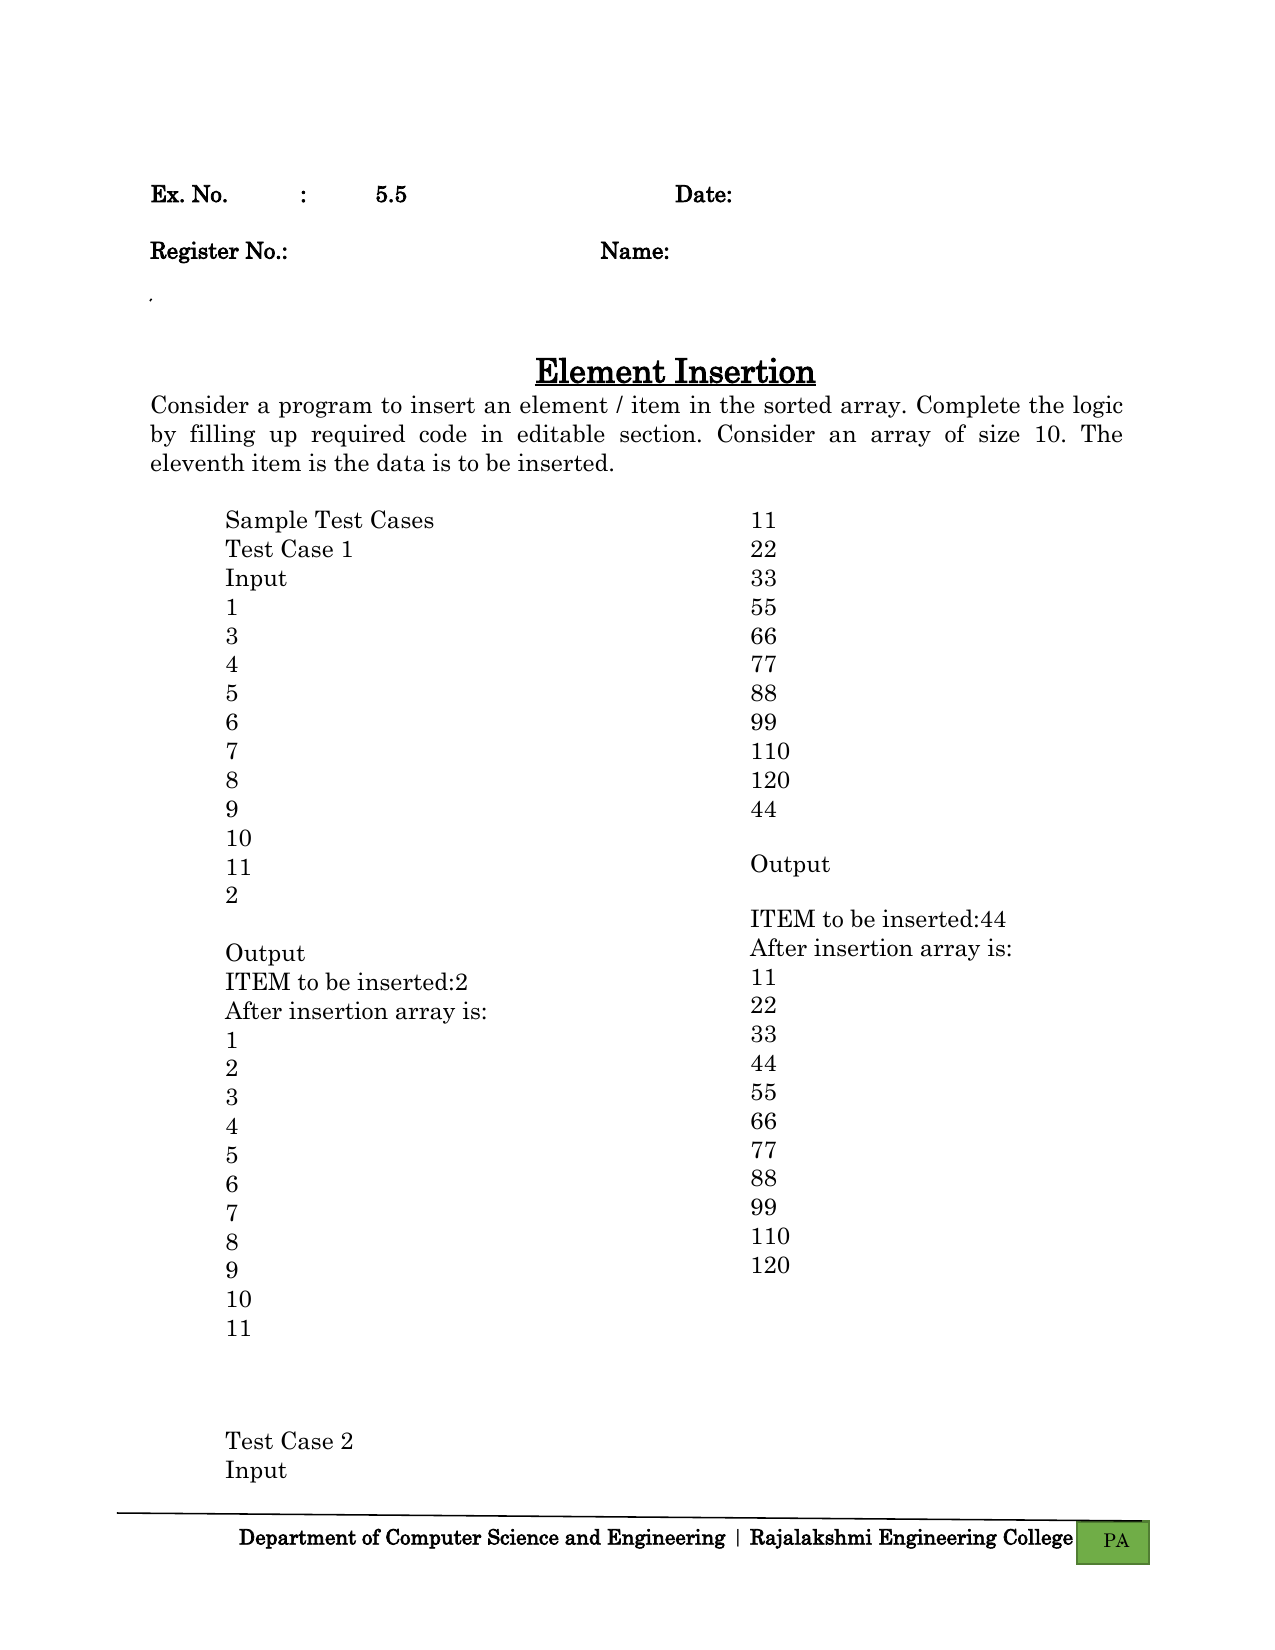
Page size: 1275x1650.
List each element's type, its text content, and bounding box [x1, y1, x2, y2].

text Register No.: Name: [150, 236, 1125, 263]
text 11 [750, 961, 1125, 990]
text 11 [750, 505, 1125, 534]
text 10 [225, 822, 600, 851]
text 6 [225, 1169, 600, 1197]
text 77 [750, 649, 1125, 678]
text Input [225, 1454, 600, 1483]
text Element Insertion [225, 349, 1125, 389]
text Test Case 1 [225, 534, 600, 563]
text 2 [225, 880, 600, 909]
text 55 [750, 592, 1125, 620]
text 4 [225, 649, 600, 678]
text 88 [750, 1163, 1125, 1192]
text 11 [225, 1313, 600, 1342]
text Sample Test Cases [225, 505, 600, 534]
text 120 [750, 765, 1125, 793]
text 110 [750, 736, 1125, 765]
text Output [225, 938, 600, 967]
text After insertion array is: [225, 996, 600, 1024]
text 2 [225, 1053, 600, 1082]
text 9 [225, 1255, 600, 1284]
text ITEM to be inserted:2 [225, 967, 600, 996]
text 99 [750, 1192, 1125, 1221]
text Ex. No. : 5.5 Date: [150, 179, 1125, 207]
text 44 [750, 1048, 1125, 1077]
text 22 [750, 534, 1125, 563]
text Output [750, 848, 1125, 877]
text 8 [225, 765, 600, 793]
text 3 [225, 620, 600, 649]
text 1 [225, 592, 600, 620]
text 110 [750, 1221, 1125, 1250]
text Input [225, 563, 600, 592]
text 8 [225, 1226, 600, 1255]
text 88 [750, 678, 1125, 707]
text 7 [225, 736, 600, 765]
text 66 [750, 1106, 1125, 1134]
text 6 [225, 707, 600, 736]
text 44 [750, 793, 1125, 822]
text 5 [225, 1140, 600, 1169]
text 5 [225, 678, 600, 707]
text ITEM to be inserted:44 [750, 903, 1125, 932]
text 9 [225, 793, 600, 822]
text 99 [750, 707, 1125, 736]
text 33 [750, 1019, 1125, 1048]
text 120 [750, 1250, 1125, 1279]
text 3 [225, 1082, 600, 1111]
text 11 [225, 851, 600, 880]
text 33 [750, 563, 1125, 592]
text After insertion array is: [750, 932, 1125, 961]
text 7 [225, 1197, 600, 1226]
text 77 [750, 1134, 1125, 1163]
text 4 [225, 1111, 600, 1140]
text 22 [750, 990, 1125, 1019]
text Consider a program to insert an element / item in the sorted array. Complete the logic by filling up required code in editable section. Consider an array of size 10. The eleventh item is the data is to be inserted. [150, 389, 1125, 476]
text 66 [750, 620, 1125, 649]
text 10 [225, 1284, 600, 1313]
text Test Case 2 [225, 1426, 600, 1454]
text 1 [225, 1024, 600, 1053]
text 55 [750, 1077, 1125, 1106]
